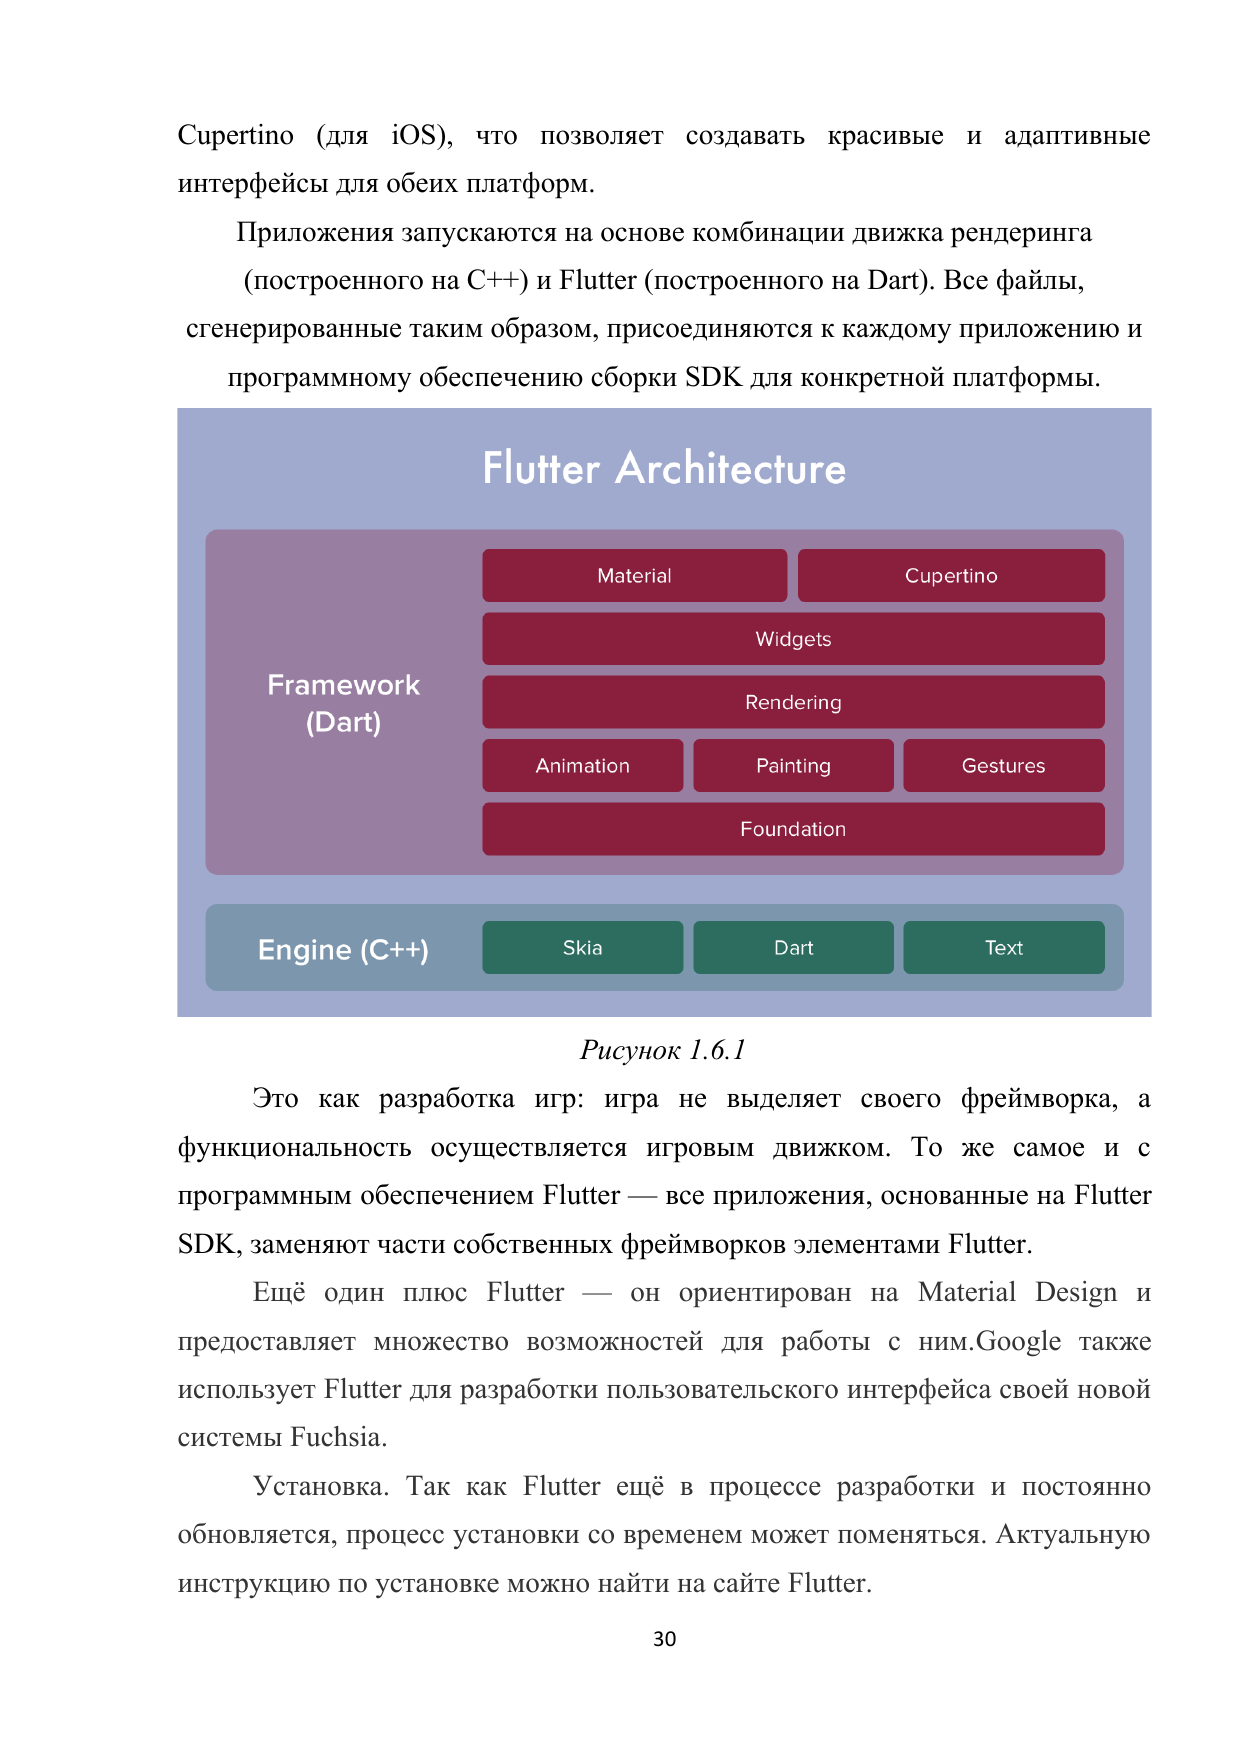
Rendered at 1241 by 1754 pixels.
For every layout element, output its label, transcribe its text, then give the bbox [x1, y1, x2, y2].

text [177, 118, 1152, 199]
text Ещё один плюс Flutter — он ориентирован на Material Design и предоставляет множество возможностей для работы с ним.Google также использует Flutter для разработки пользовательского интерфейса своей новой системы Fuchsia. [177, 1275, 1152, 1453]
text Установка. Так как Flutter ещё в процессе разработки и постоянно обновляется, процесс установки со временем может поменяться. Актуальную инструкцию по установке можно найти на сайте Flutter. [177, 1469, 1152, 1598]
picture [177, 408, 1152, 1017]
text Приложения запускаются на основе комбинации движка рендеринга (построенного на C++) и Flutter (построенного на Dart). Все файлы, сгенерированные таким образом, присоединяются к каждому приложению и программному обеспечению сборки SDK для конкретной платформы. [177, 215, 1152, 408]
text Рисунок 1.6.1 [177, 1033, 1152, 1066]
text Это как разработка игр: игра не выделяет своего фреймворка, а функциональность осуществляется игровым движком. То же самое и с программным обеспечением Flutter — все приложения, основанные на Flutter SDK, заменяют части собственных фреймворков элементами Flutter. [177, 1082, 1152, 1259]
